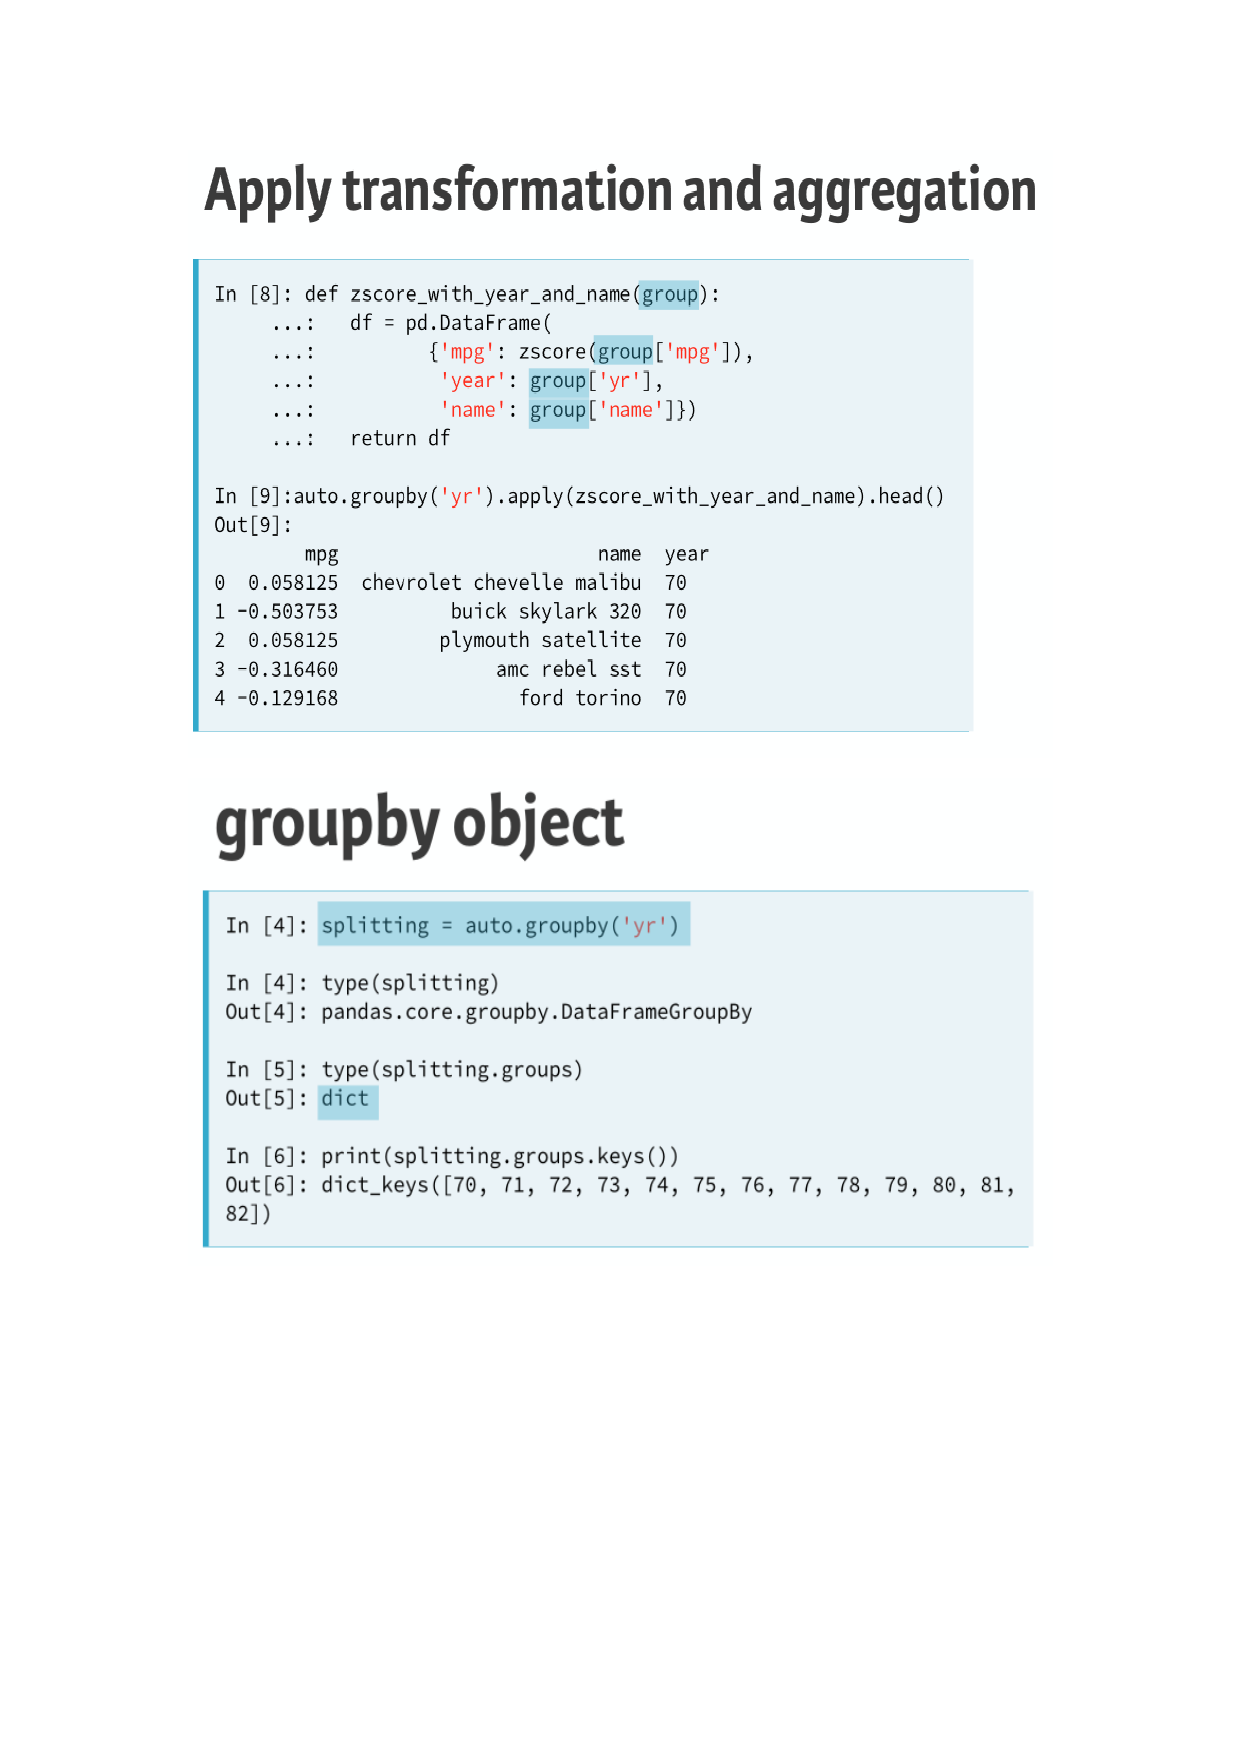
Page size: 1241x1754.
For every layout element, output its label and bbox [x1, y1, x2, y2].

picture [187, 150, 1053, 758]
picture [187, 778, 1053, 1266]
